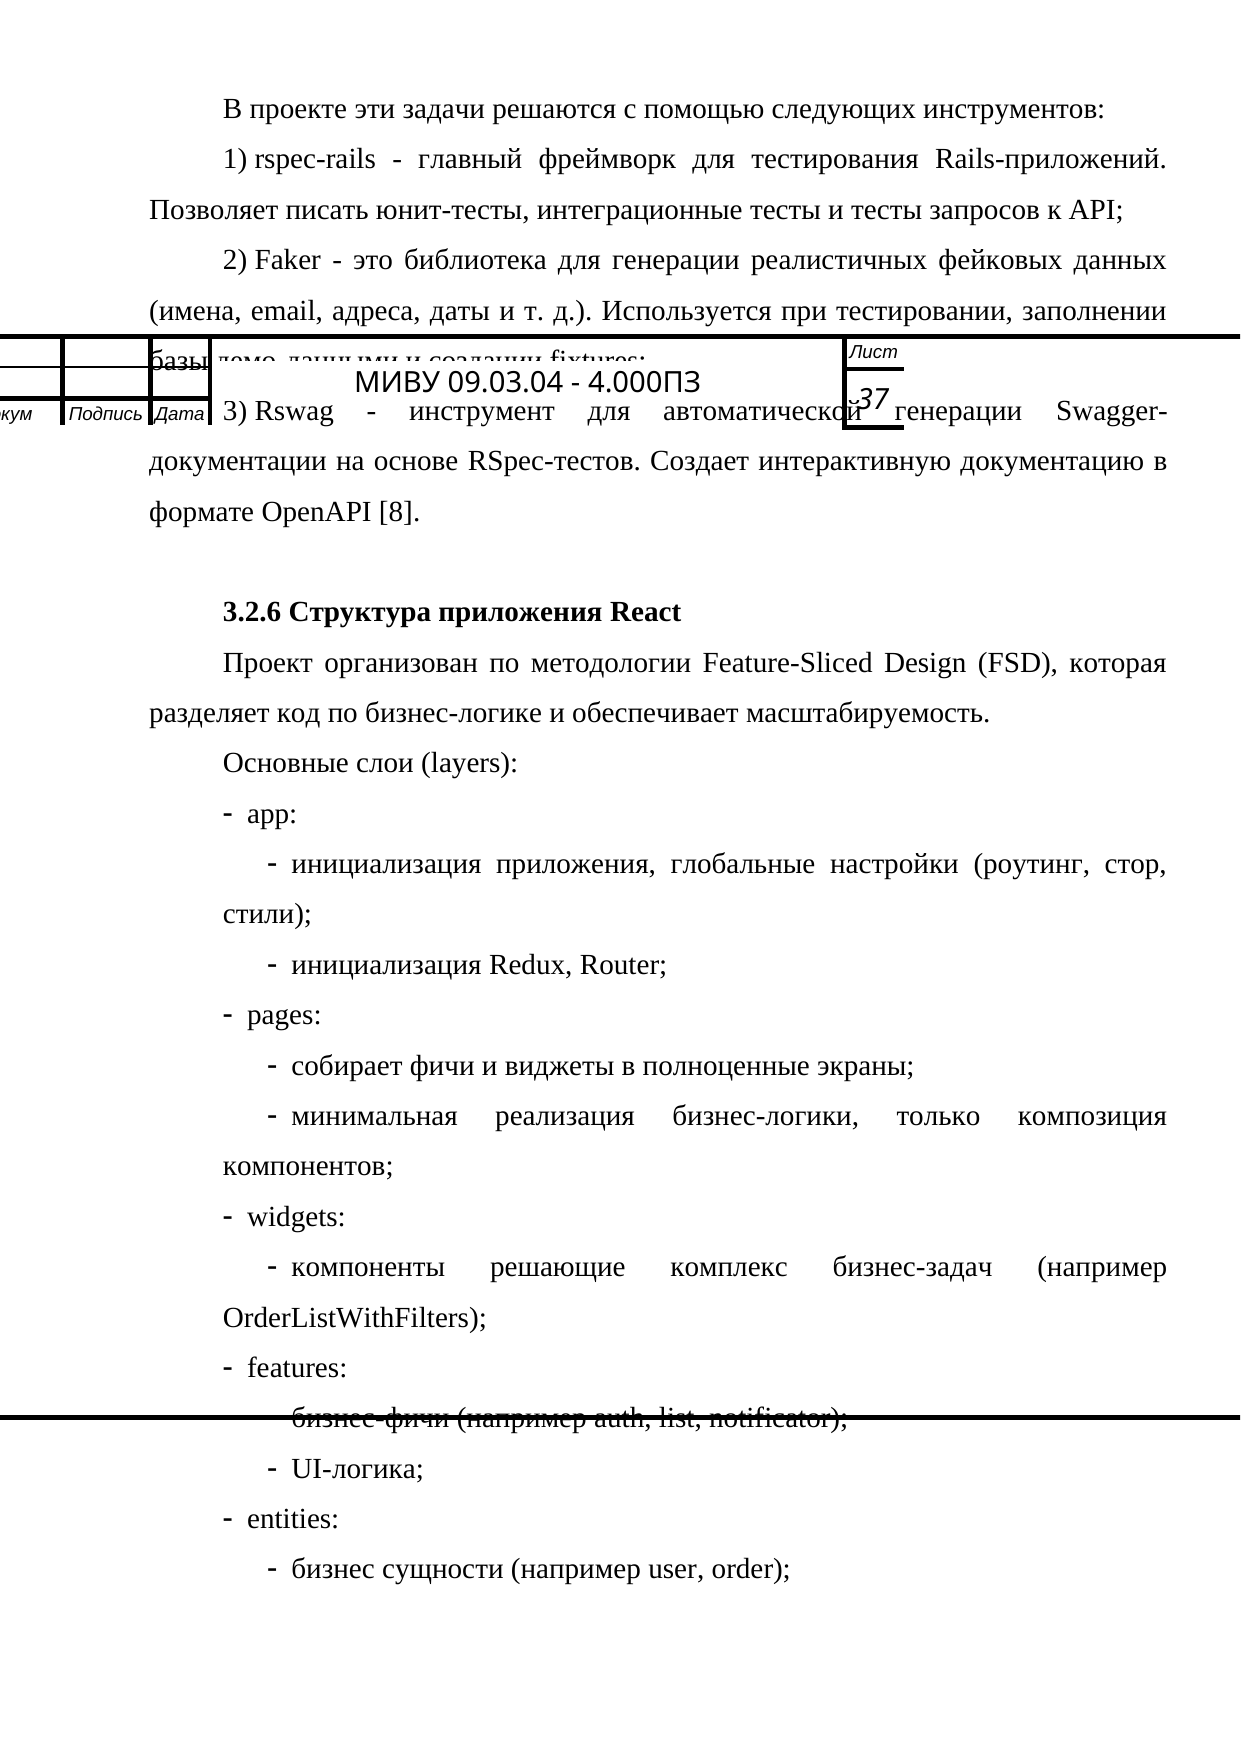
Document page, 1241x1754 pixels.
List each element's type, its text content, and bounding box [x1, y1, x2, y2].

list rspec-rails - главный фреймворк для тестирования Rails-приложений. Позволяет писать юнит-тесты, интеграционные тесты и тесты запросов к API; [149, 142, 1168, 226]
list features: [149, 1350, 1168, 1384]
list entities: [149, 1501, 1168, 1535]
text Проект организован по методологии Feature-Sliced Design (FSD), которая разделяет код по бизнес-логике и обеспечивает масштабируемость. [149, 645, 1168, 729]
list UI-логика; [223, 1451, 1168, 1484]
list pages: [149, 997, 1168, 1031]
list инициализация Redux, Router; [223, 947, 1168, 981]
list компоненты решающие комплекс бизнес-задач (например OrderListWithFilters); [223, 1249, 1168, 1333]
list Faker - это библиотека для генерации реалистичных фейковых данных (имена, email, адреса, даты и т. д.). Используется при тестировании, заполнении базы демо-данными и создании fixtures; [149, 242, 1168, 376]
list Rswag - инструмент для автоматической генерации Swagger-документации на основе RSpec-тестов. Создает интерактивную документацию в формате OpenAPI [8]. [149, 393, 1168, 527]
list app: [149, 796, 1168, 829]
list инициализация приложения, глобальные настройки (роутинг, стор, стили); [223, 846, 1168, 930]
list собирает фичи и виджеты в полноценные экраны; [223, 1048, 1168, 1081]
list минимальная реализация бизнес-логики, только композиция компонентов; [223, 1098, 1168, 1182]
text В проекте эти задачи решаются с помощью следующих инструментов: [149, 91, 1168, 125]
list бизнес-фичи (например auth, list, notificator); [223, 1400, 1168, 1434]
list widgets: [149, 1199, 1168, 1232]
text Основные слои (layers): [149, 745, 1168, 779]
list бизнес сущности (например user, order); [223, 1552, 1168, 1585]
text 3.2.6 Структура приложения React [149, 594, 1168, 628]
